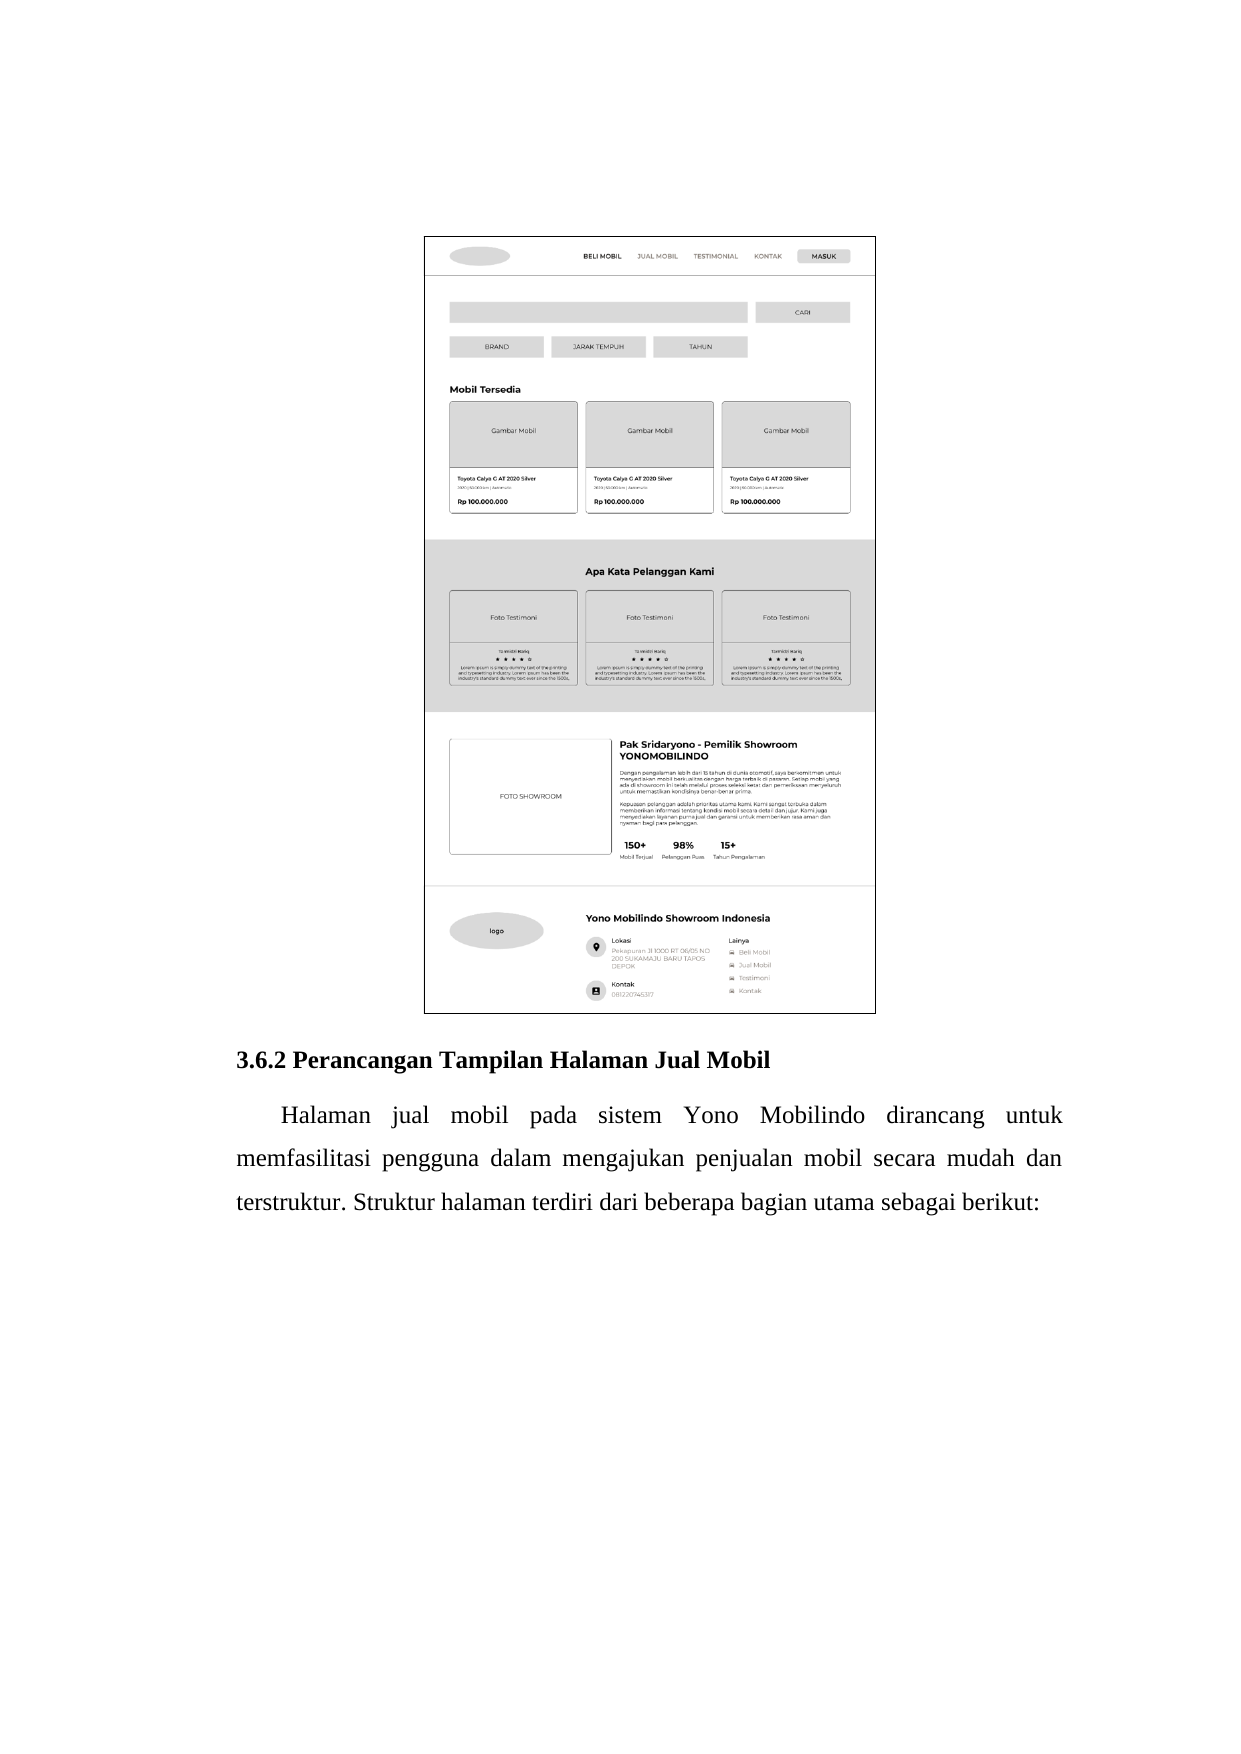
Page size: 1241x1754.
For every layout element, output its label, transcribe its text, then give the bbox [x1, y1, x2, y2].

picture [425, 237, 875, 1013]
subtitle 3.6.2 Perancangan Tampilan Halaman Jual Mobil [236, 1045, 1063, 1073]
text Halaman jual mobil pada sistem Yono Mobilindo dirancang untuk memfasilitasi pengguna dalam mengajukan penjualan mobil secara mudah dan terstruktur. Struktur halaman terdiri dari beberapa bagian utama sebagai berikut: [236, 1100, 1063, 1215]
